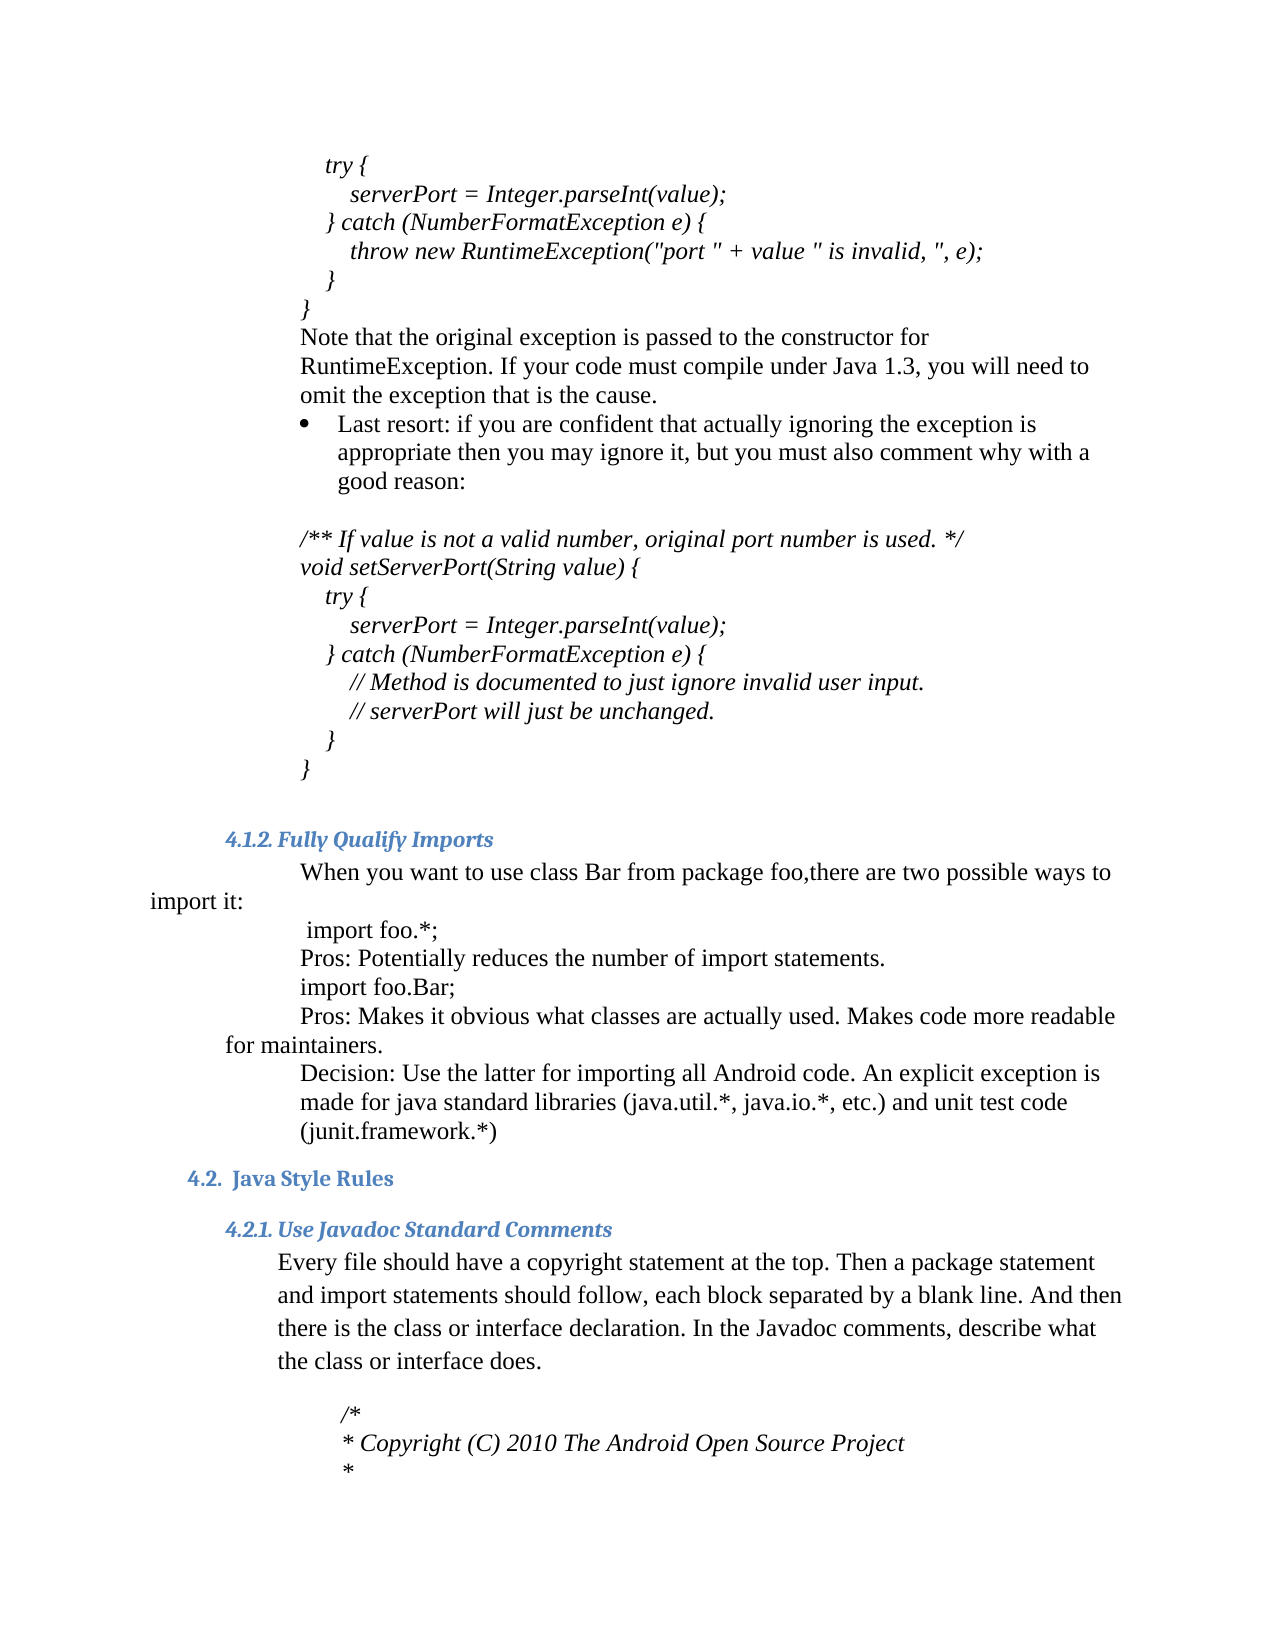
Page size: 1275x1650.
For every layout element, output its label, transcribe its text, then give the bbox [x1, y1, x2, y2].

text When you want to use class Bar from package foo,there are two possible ways to import it: [150, 857, 1125, 915]
text import foo.*; [225, 915, 1125, 943]
list void setServerPort(String value) { [300, 552, 1125, 581]
list Last resort: if you are confident that actually ignoring the exception is appropriate then you may ignore it, but you must also comment why with a good reason: [300, 409, 1125, 495]
list serverPort = Integer.parseInt(value); [300, 179, 1125, 207]
list // Method is documented to just ignore invalid user input. [300, 667, 1125, 696]
text Pros: Potentially reduces the number of import statements. [225, 943, 1125, 972]
text /* [150, 1400, 1125, 1428]
list try { [300, 150, 1125, 179]
list } [300, 294, 1125, 322]
list } [300, 725, 1125, 754]
text import foo.Bar; [150, 972, 1125, 1001]
text * [150, 1457, 1125, 1486]
list } [300, 754, 1125, 782]
text Decision: Use the latter for importing all Android code. An explicit exception is made for java standard libraries (java.util.*, java.io.*, etc.) and unit test code (junit.framework.*) [300, 1058, 1125, 1145]
text Every file should have a copyright statement at the top. Then a package statement and import statements should follow, each block separated by a blank line. And then there is the class or interface declaration. In the Javadoc comments, describe what the class or interface does. [277, 1247, 1125, 1374]
list } catch (NumberFormatException e) { [300, 207, 1125, 236]
list } [300, 265, 1125, 294]
list throw new RuntimeException("port " + value " is invalid, ", e); [300, 236, 1125, 265]
subtitle Fully Qualify Imports [225, 827, 1125, 853]
list } catch (NumberFormatException e) { [300, 639, 1125, 667]
list // serverPort will just be unchanged. [300, 696, 1125, 725]
text * Copyright (C) 2010 The Android Open Source Project [150, 1428, 1125, 1457]
list serverPort = Integer.parseInt(value); [300, 610, 1125, 639]
list /** If value is not a valid number, original port number is used. */ [300, 524, 1125, 552]
list Note that the original exception is passed to the constructor for RuntimeException. If your code must compile under Java 1.3, you will need to omit the exception that is the cause. [300, 322, 1125, 409]
text Pros: Makes it obvious what classes are actually used. Makes code more readable for maintainers. [225, 1001, 1125, 1058]
subtitle Use Javadoc Standard Comments [225, 1217, 1125, 1243]
list try { [300, 581, 1125, 610]
subtitle Java Style Rules [187, 1166, 1125, 1192]
